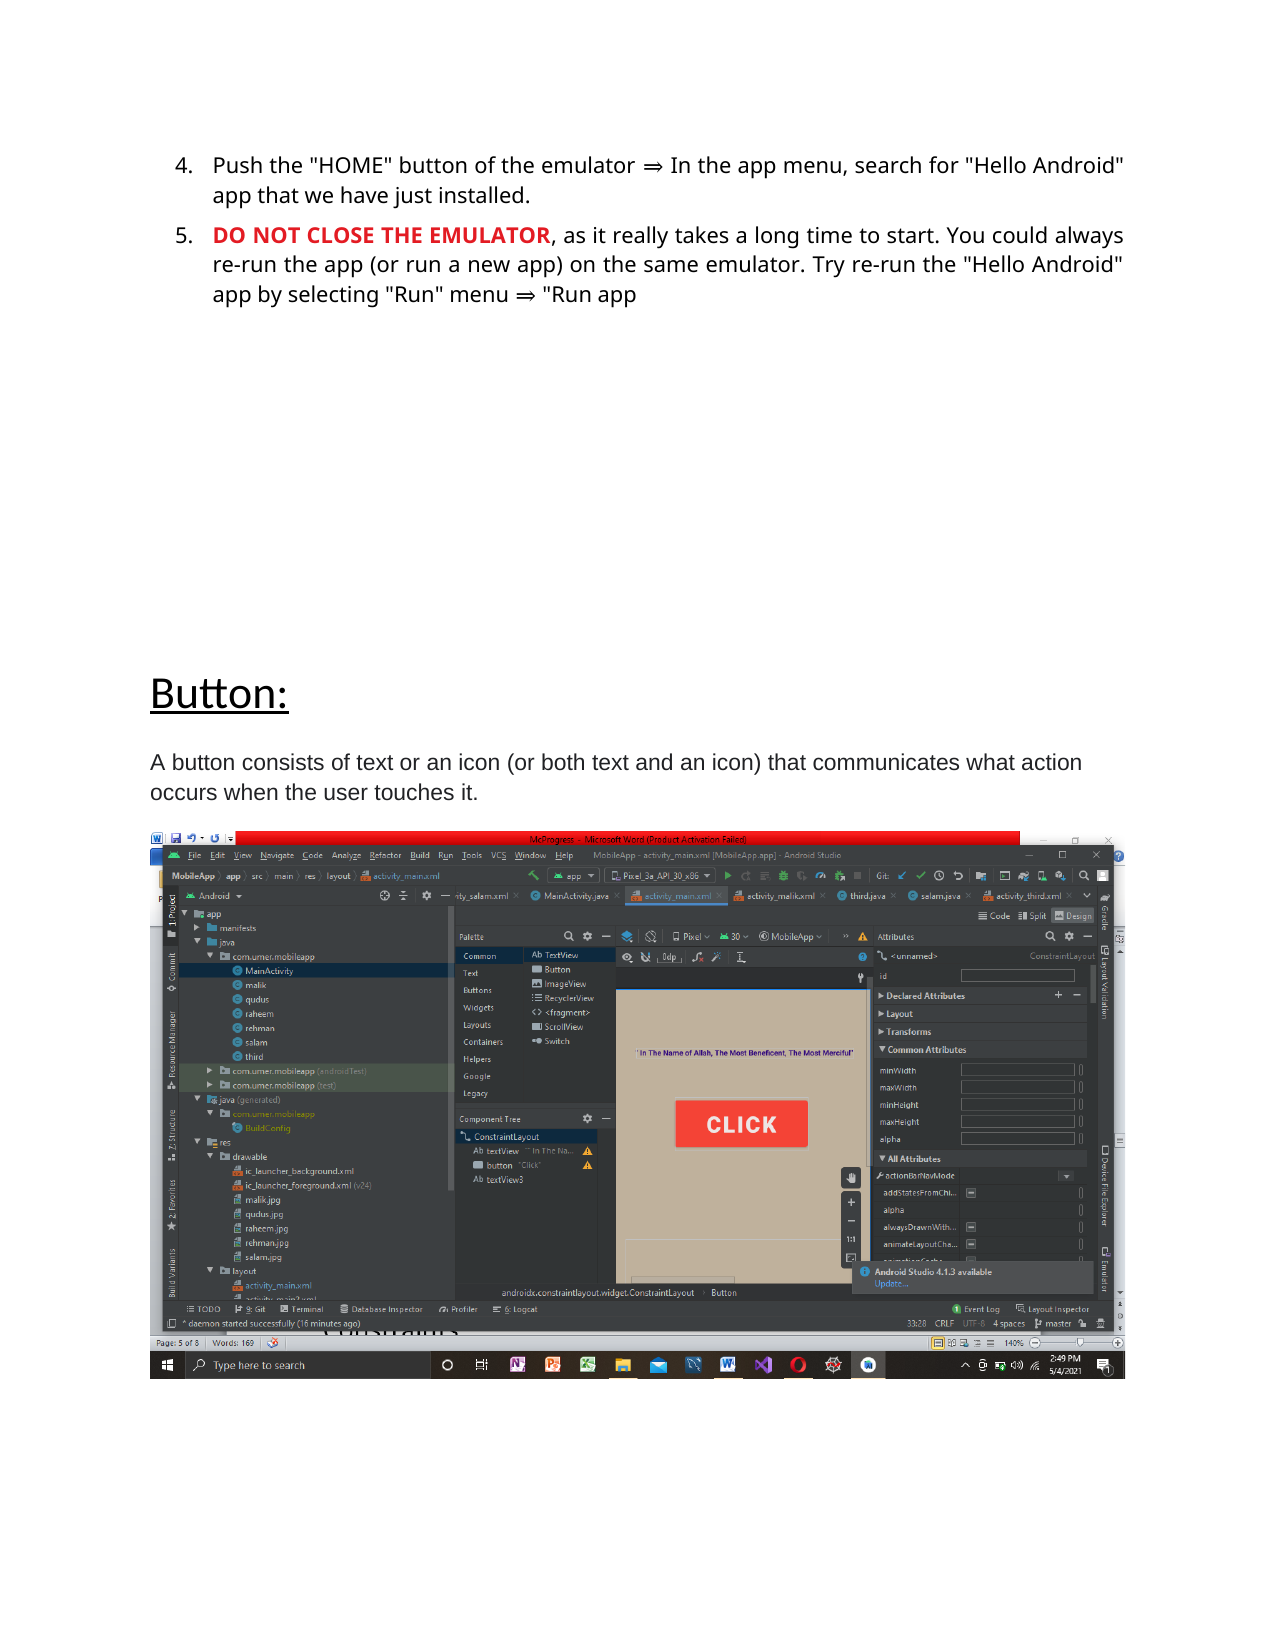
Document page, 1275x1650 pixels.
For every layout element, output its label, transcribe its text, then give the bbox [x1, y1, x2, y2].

list Push the "HOME" button of the emulator ⇒ In the app menu, search for "Hello Android" app that we have just installed. [175, 150, 1125, 209]
picture [150, 830, 1125, 1379]
text A button consists of text or an icon (or both text and an icon) that communicates what action occurs when the user touches it. [150, 749, 1125, 806]
text Button: [150, 664, 1125, 720]
list DO NOT CLOSE THE EMULATOR, as it really takes a long time to start. You could always re-run the app (or run a new app) on the same emulator. Try re-run the "Hello Android" app by selecting "Run" menu ⇒ "Run app [175, 219, 1125, 309]
